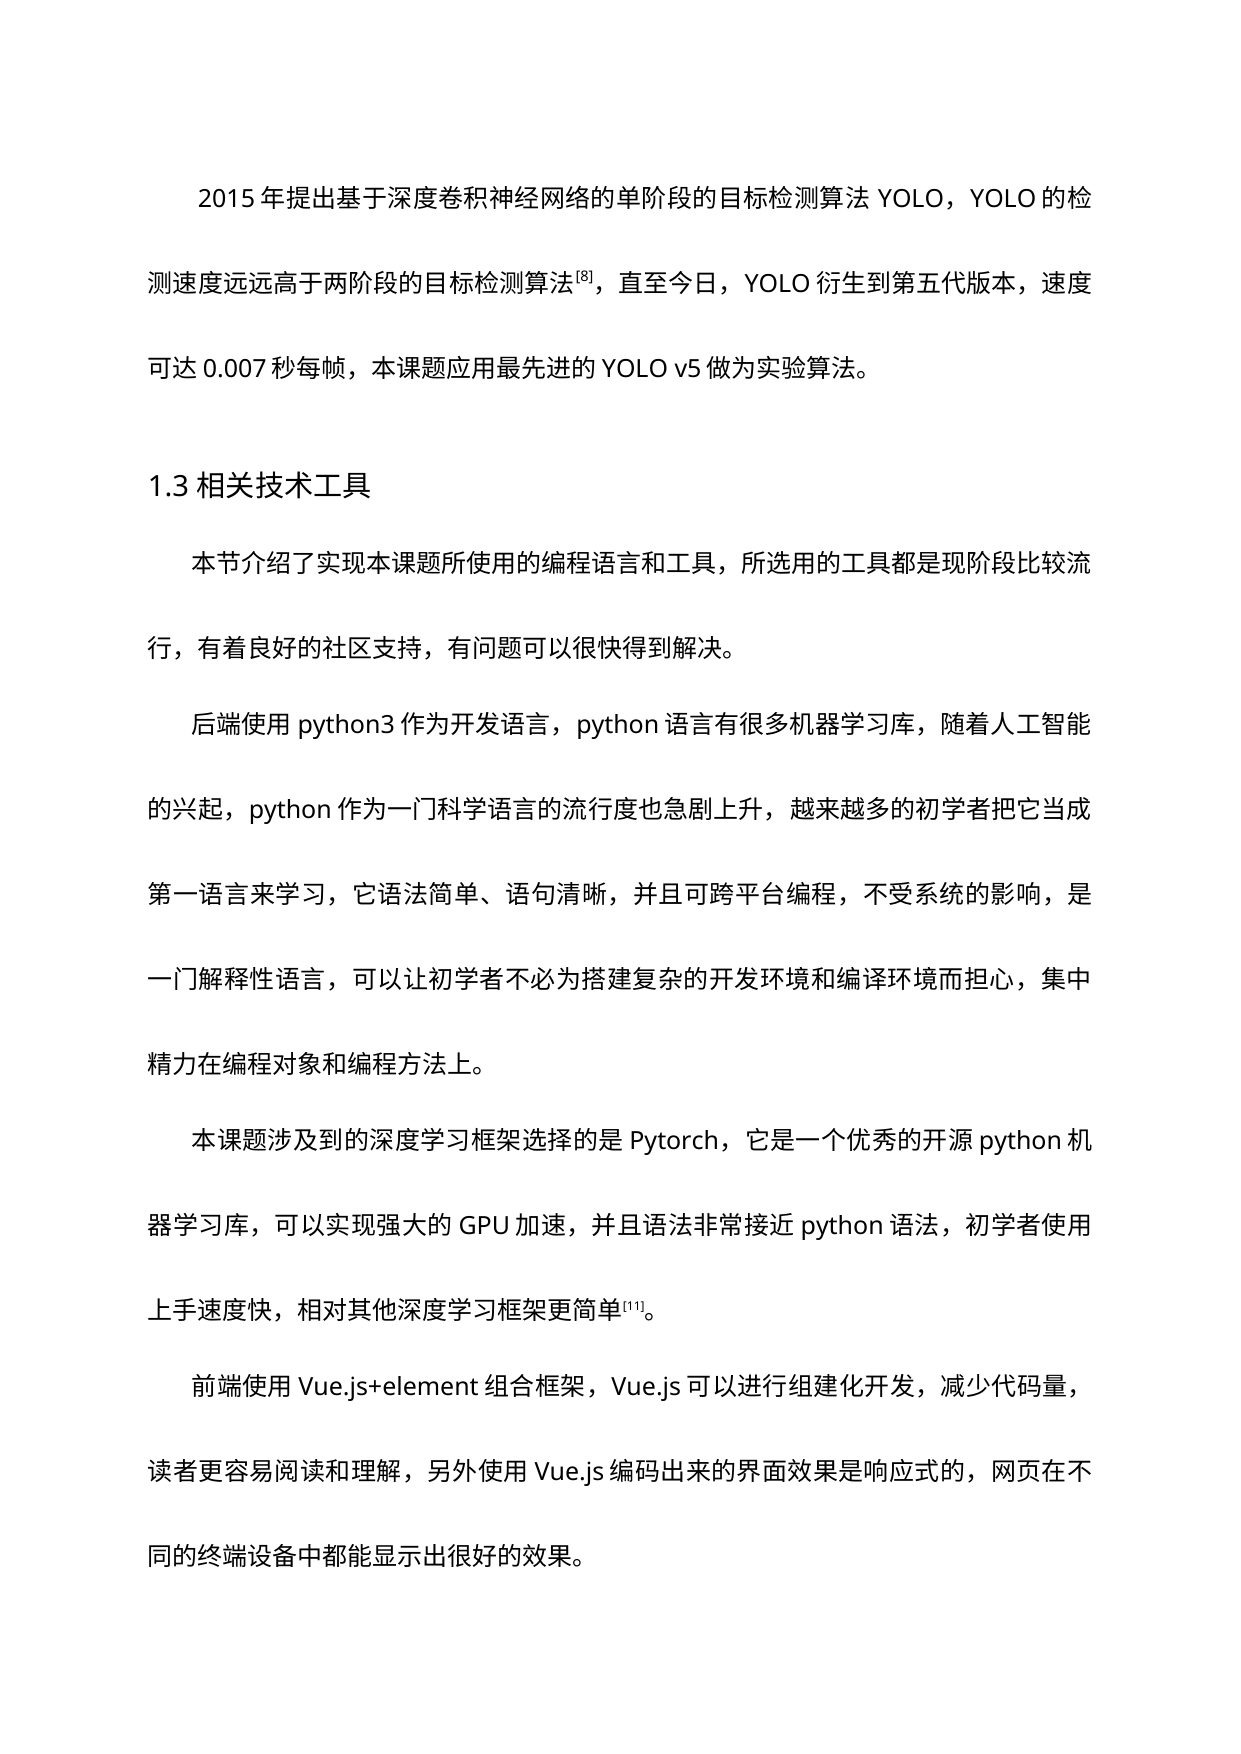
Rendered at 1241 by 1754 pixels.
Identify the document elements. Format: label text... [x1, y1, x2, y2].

text 本课题涉及到的深度学习框架选择的是Pytorch，它是一个优秀的开源python机器学习库，可以实现强大的GPU加速，并且语法非常接近python语法，初学者使用上手速度快，相对其他深度学习框架更简单[11]。 [148, 1106, 1092, 1344]
text 前端使用Vue.js+element组合框架，Vue.js可以进行组建化开发，减少代码量，读者更容易阅读和理解，另外使用Vue.js编码出来的界面效果是响应式的，网页在不同的终端设备中都能显示出很好的效果。 [148, 1352, 1092, 1590]
text 2015年提出基于深度卷积神经网络的单阶段的目标检测算法YOLO，YOLO的检测速度远远高于两阶段的目标检测算法[8]，直至今日，YOLO衍生到第五代版本，速度可达0.007秒每帧，本课题应用最先进的YOLO v5做为实验算法。 [148, 164, 1092, 402]
text 后端使用python3作为开发语言，python语言有很多机器学习库，随着人工智能的兴起，python作为一门科学语言的流行度也急剧上升，越来越多的初学者把它当成第一语言来学习，它语法简单、语句清晰，并且可跨平台编程，不受系统的影响，是一门解释性语言，可以让初学者不必为搭建复杂的开发环境和编译环境而担心，集中精力在编程对象和编程方法上。 [148, 690, 1092, 1098]
text 本节介绍了实现本课题所使用的编程语言和工具，所选用的工具都是现阶段比较流行，有着良好的社区支持，有问题可以很快得到解决。 [148, 529, 1092, 682]
subtitle 1.3 相关技术工具 [148, 451, 1092, 519]
